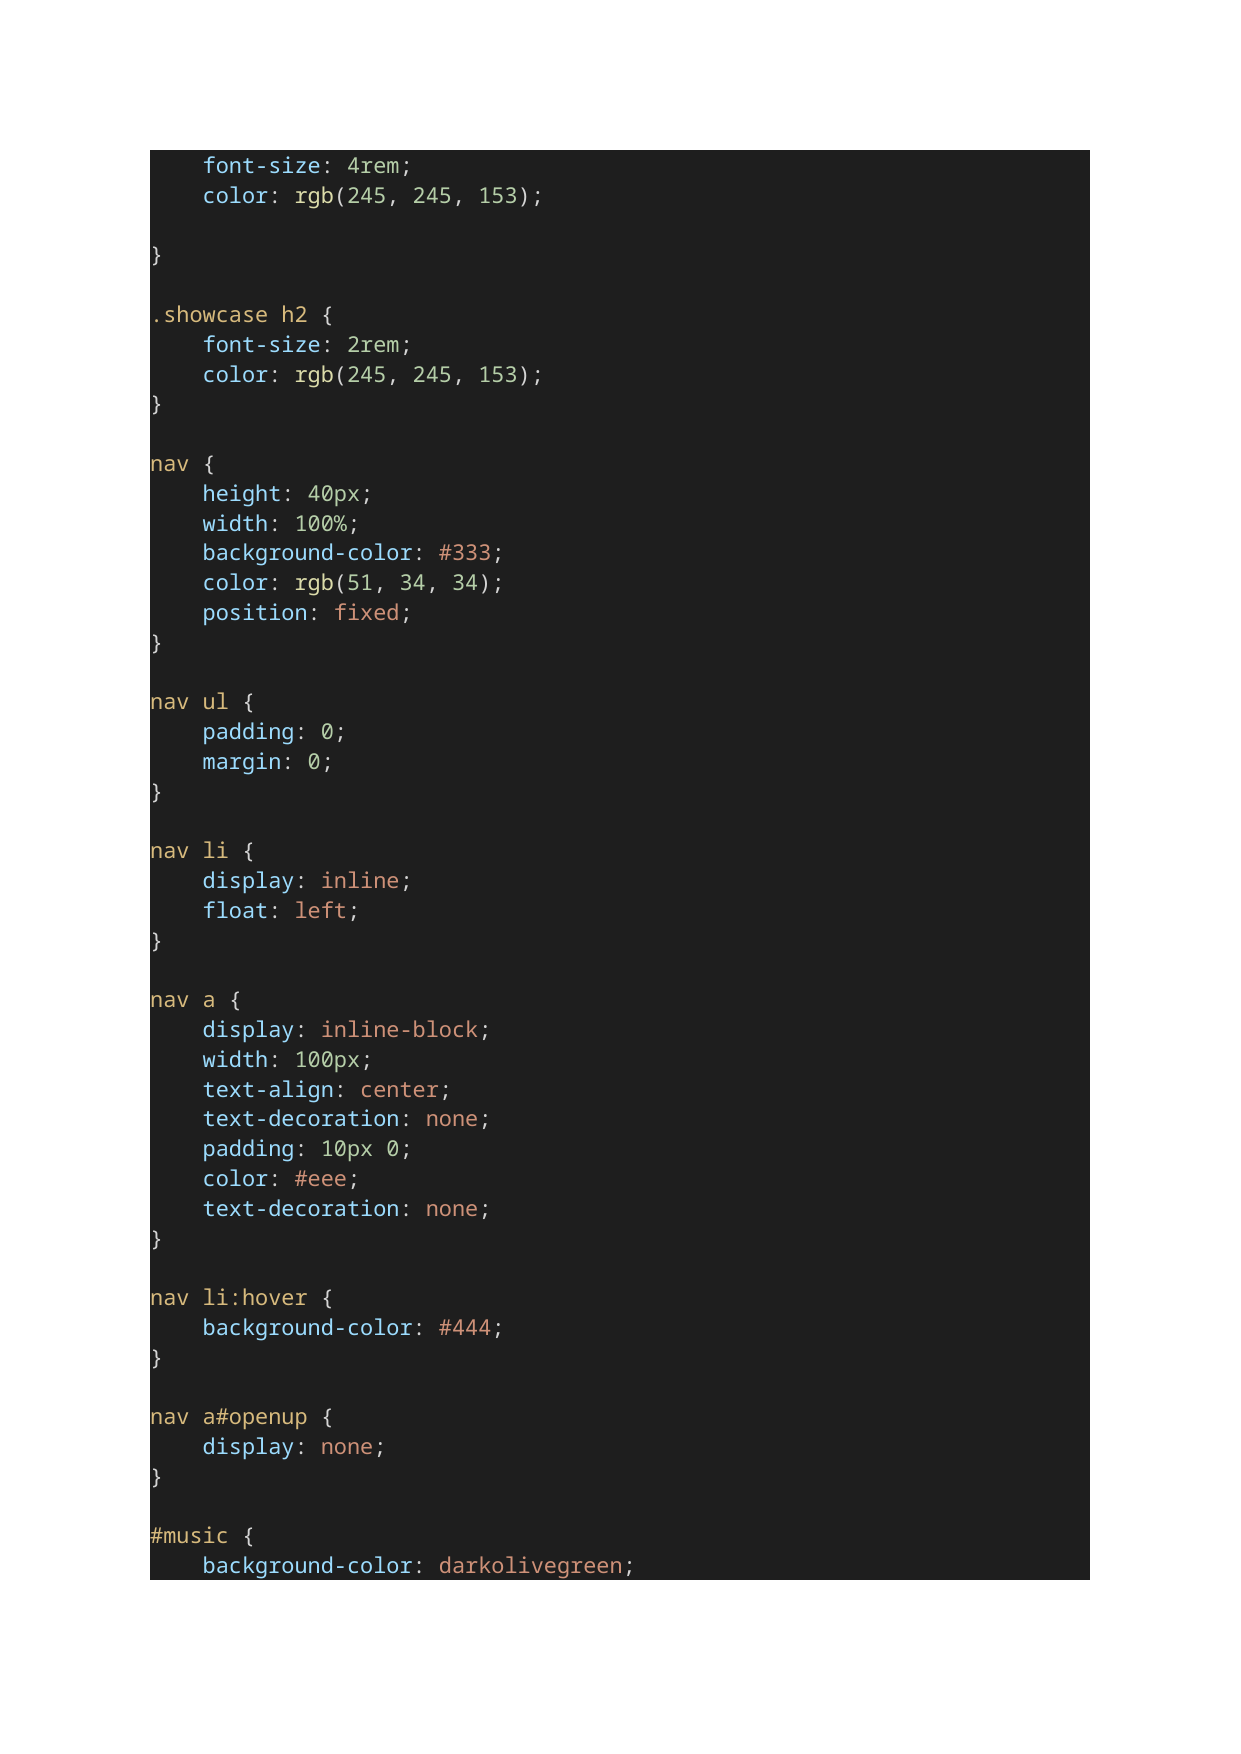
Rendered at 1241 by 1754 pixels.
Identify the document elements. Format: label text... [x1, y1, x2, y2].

text nav { [150, 448, 1090, 478]
text display: none; [150, 1431, 1090, 1461]
text width: 100px; [150, 1044, 1090, 1073]
text .showcase h2 { [150, 299, 1090, 329]
text nav ul { [150, 686, 1090, 716]
text } [150, 924, 1090, 954]
text margin: 0; [150, 746, 1090, 776]
text } [150, 1461, 1090, 1491]
text nav li { [150, 835, 1090, 865]
text } [150, 776, 1090, 805]
text font-size: 4rem; [150, 150, 1090, 180]
text } [150, 627, 1090, 656]
text color: rgb(245, 245, 153); [150, 180, 1090, 209]
text float: left; [150, 895, 1090, 924]
text height: 40px; [150, 478, 1090, 507]
text background-color: #444; [150, 1312, 1090, 1342]
text } [150, 1222, 1090, 1252]
text nav li:hover { [150, 1282, 1090, 1312]
text color: rgb(51, 34, 34); [150, 567, 1090, 597]
text position: fixed; [150, 597, 1090, 627]
text color: #eee; [150, 1163, 1090, 1193]
text text-align: center; [150, 1073, 1090, 1103]
text text-decoration: none; [150, 1103, 1090, 1133]
text padding: 10px 0; [150, 1133, 1090, 1163]
text font-size: 2rem; [150, 329, 1090, 358]
text text-decoration: none; [150, 1193, 1090, 1222]
text display: inline; [150, 865, 1090, 895]
text } [150, 388, 1090, 418]
text } [150, 1342, 1090, 1371]
text color: rgb(245, 245, 153); [150, 358, 1090, 388]
text width: 100%; [150, 507, 1090, 537]
text } [150, 239, 1090, 269]
text display: inline-block; [150, 1014, 1090, 1044]
text nav a { [150, 984, 1090, 1014]
text nav a#openup { [150, 1401, 1090, 1431]
text padding: 0; [150, 716, 1090, 746]
text #music { [150, 1520, 1090, 1550]
text background-color: #333; [150, 537, 1090, 567]
text background-color: darkolivegreen; [150, 1550, 1090, 1580]
